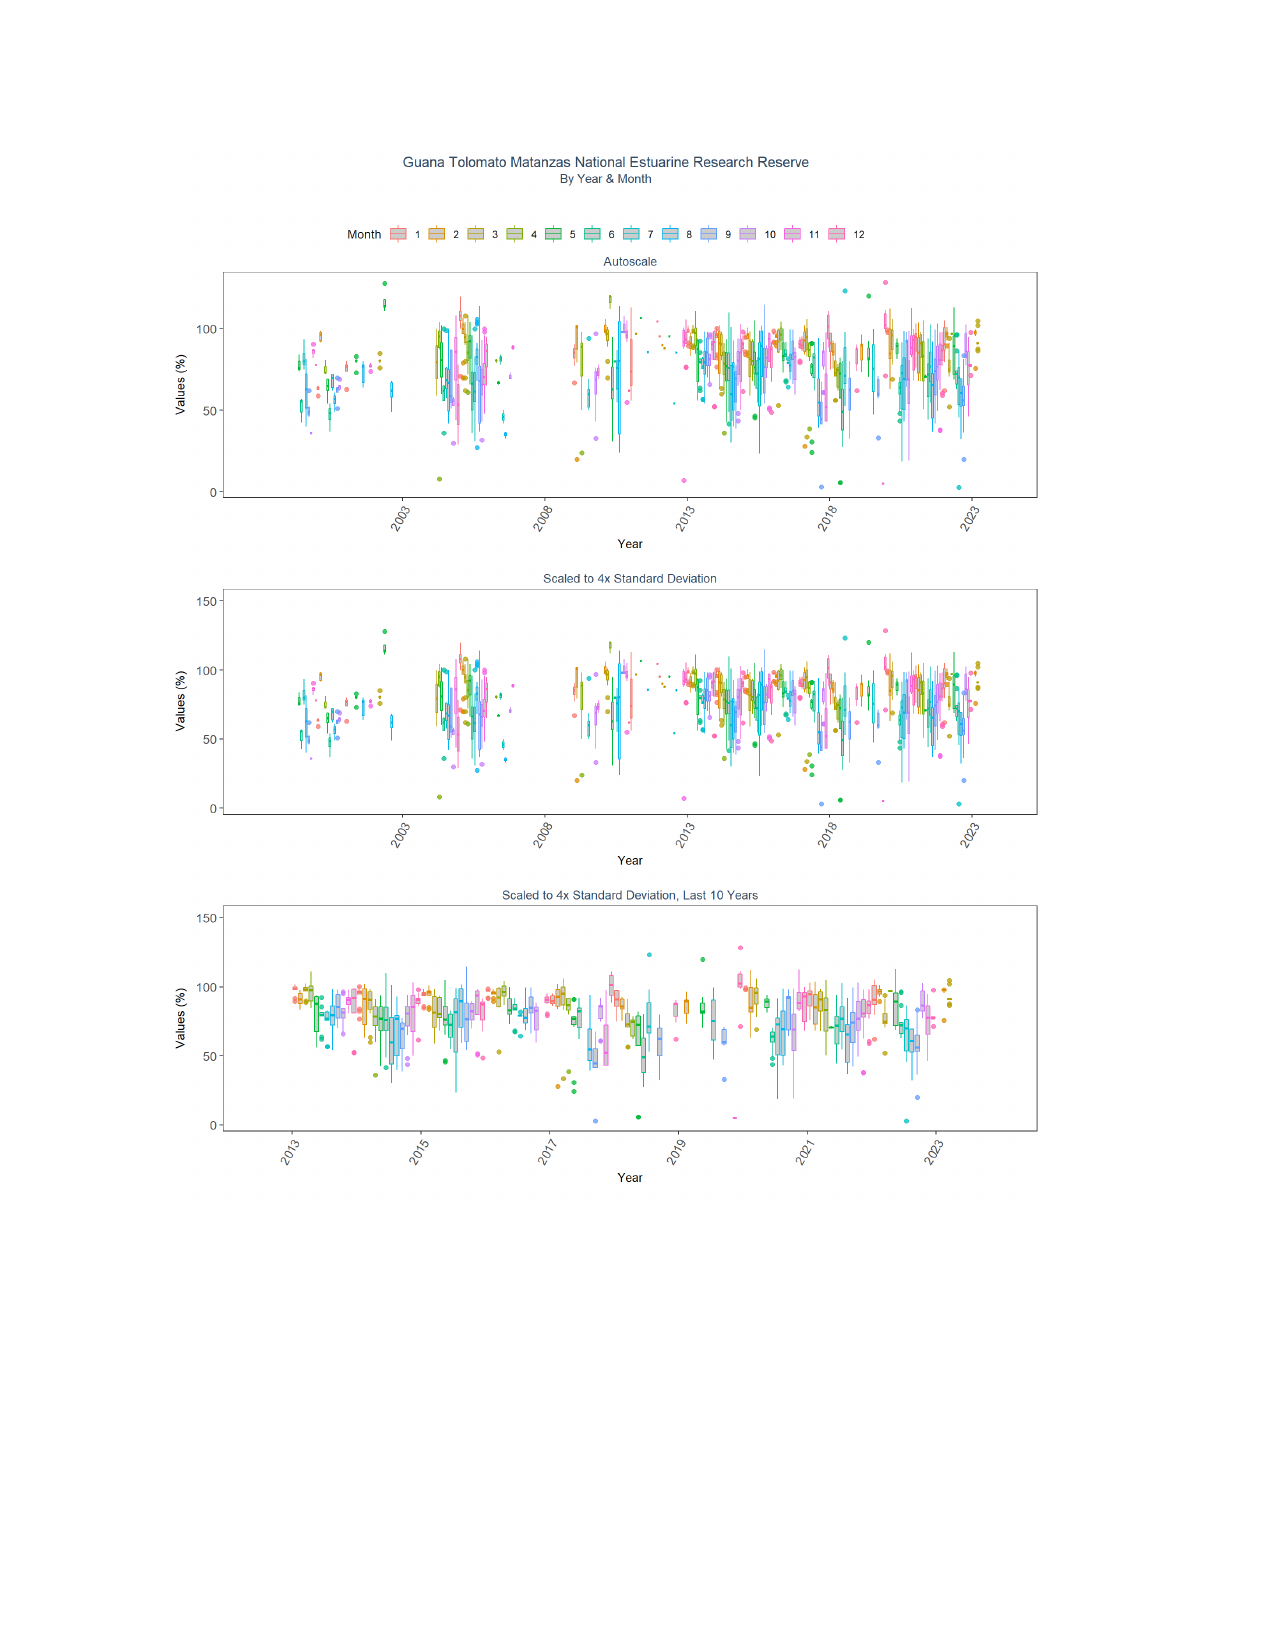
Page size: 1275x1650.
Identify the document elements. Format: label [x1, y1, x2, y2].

picture [168, 150, 1044, 1200]
